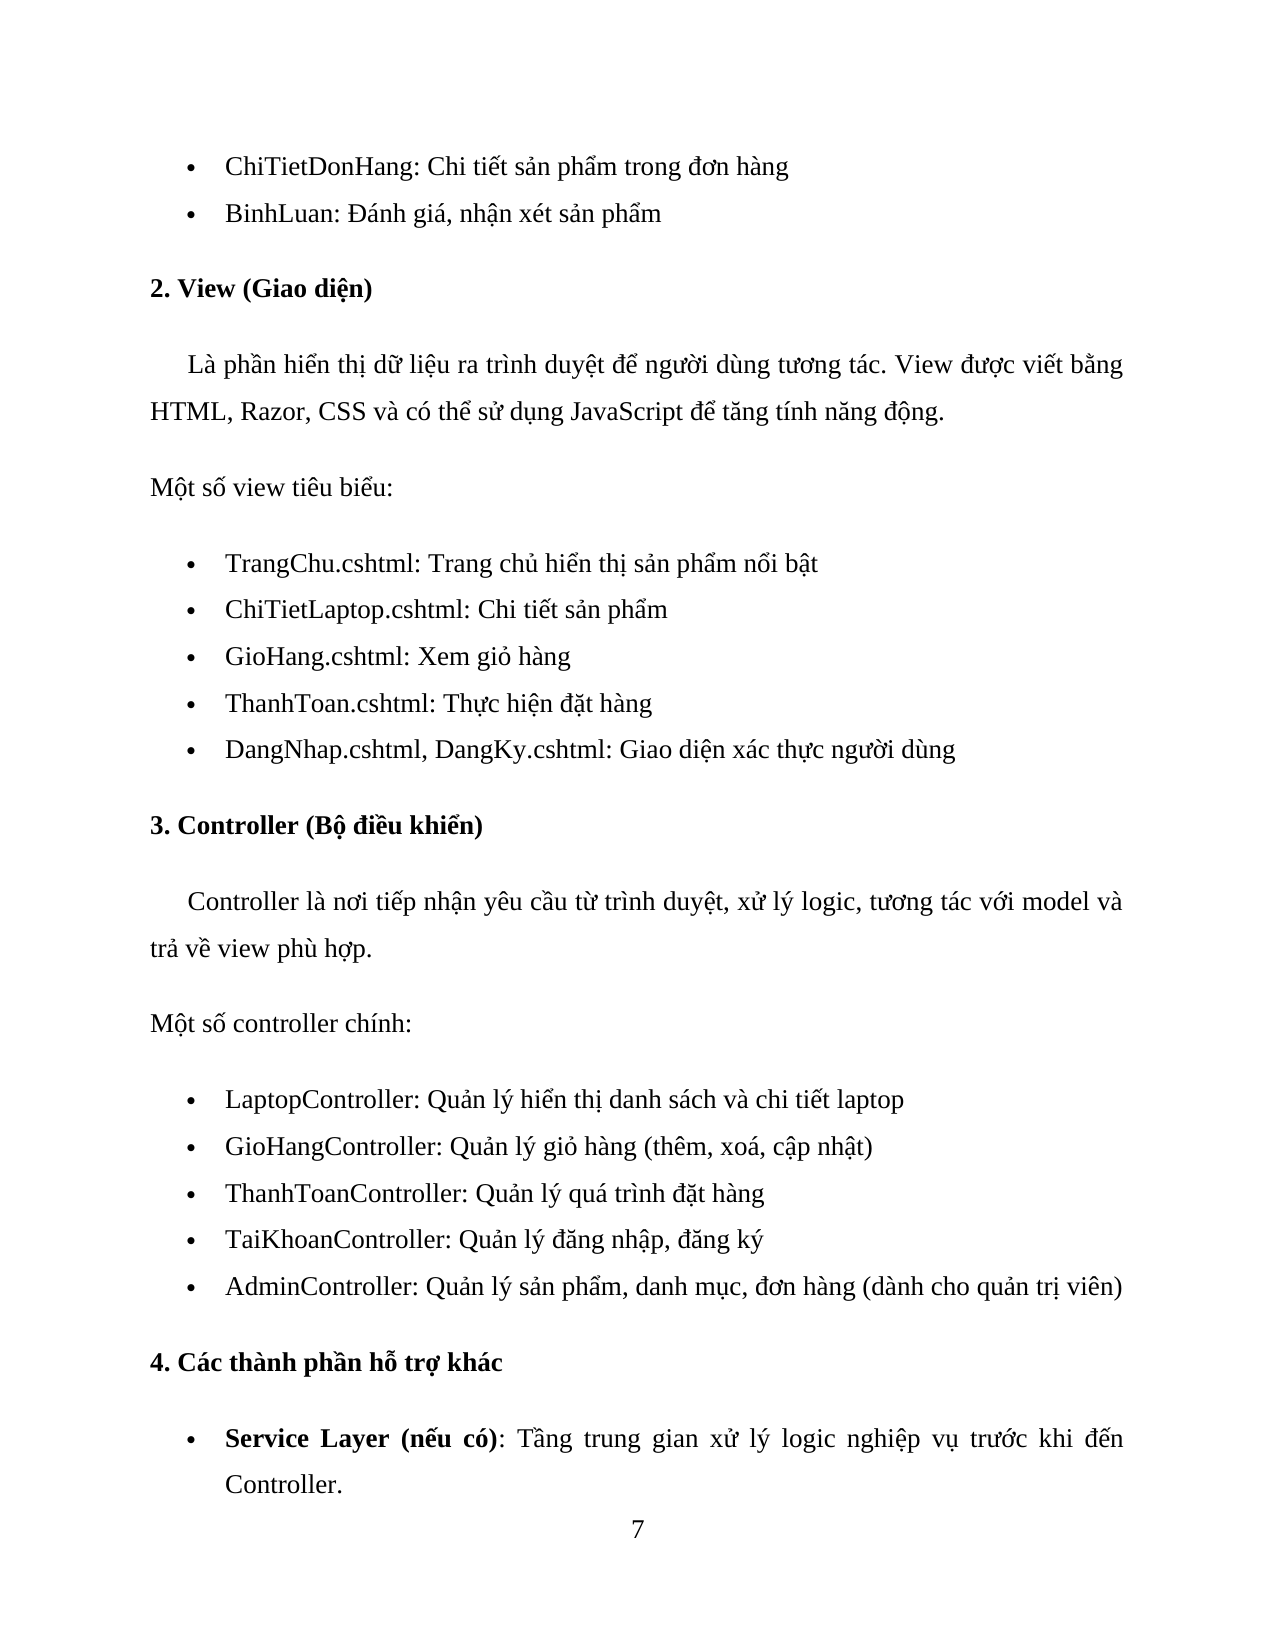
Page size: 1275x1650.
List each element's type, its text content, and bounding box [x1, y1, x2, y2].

list BinhLuan: Đánh giá, nhận xét sản phẩm [187, 197, 1125, 228]
list LaptopController: Quản lý hiển thị danh sách và chi tiết laptop [187, 1083, 1125, 1114]
list AdminController: Quản lý sản phẩm, danh mục, đơn hàng (dành cho quản trị viên) [187, 1270, 1125, 1301]
text 2. View (Giao diện) [150, 272, 1125, 304]
list GioHang.cshtml: Xem giỏ hàng [187, 640, 1125, 671]
text 3. Controller (Bộ điều khiển) [150, 809, 1125, 840]
list ChiTietLaptop.cshtml: Chi tiết sản phẩm [187, 593, 1125, 624]
text Là phần hiển thị dữ liệu ra trình duyệt để người dùng tương tác. View được viết bằng HTML, Razor, CSS và có thể sử dụng JavaScript để tăng tính năng động. [150, 348, 1125, 426]
list ThanhToan.cshtml: Thực hiện đặt hàng [187, 687, 1125, 718]
list TaiKhoanController: Quản lý đăng nhập, đăng ký [187, 1223, 1125, 1254]
list DangNhap.cshtml, DangKy.cshtml: Giao diện xác thực người dùng [187, 733, 1125, 764]
text Một số controller chính: [150, 1007, 1125, 1039]
list ChiTietDonHang: Chi tiết sản phẩm trong đơn hàng [187, 150, 1125, 181]
list Service Layer (nếu có): Tầng trung gian xử lý logic nghiệp vụ trước khi đến Controller. [187, 1422, 1125, 1499]
list ThanhToanController: Quản lý quá trình đặt hàng [187, 1177, 1125, 1208]
text 4. Các thành phần hỗ trợ khác [150, 1346, 1125, 1377]
text Controller là nơi tiếp nhận yêu cầu từ trình duyệt, xử lý logic, tương tác với model và trả về view phù hợp. [150, 885, 1125, 963]
list GioHangController: Quản lý giỏ hàng (thêm, xoá, cập nhật) [187, 1130, 1125, 1161]
text Một số view tiêu biểu: [150, 471, 1125, 502]
list TrangChu.cshtml: Trang chủ hiển thị sản phẩm nổi bật [187, 547, 1125, 578]
